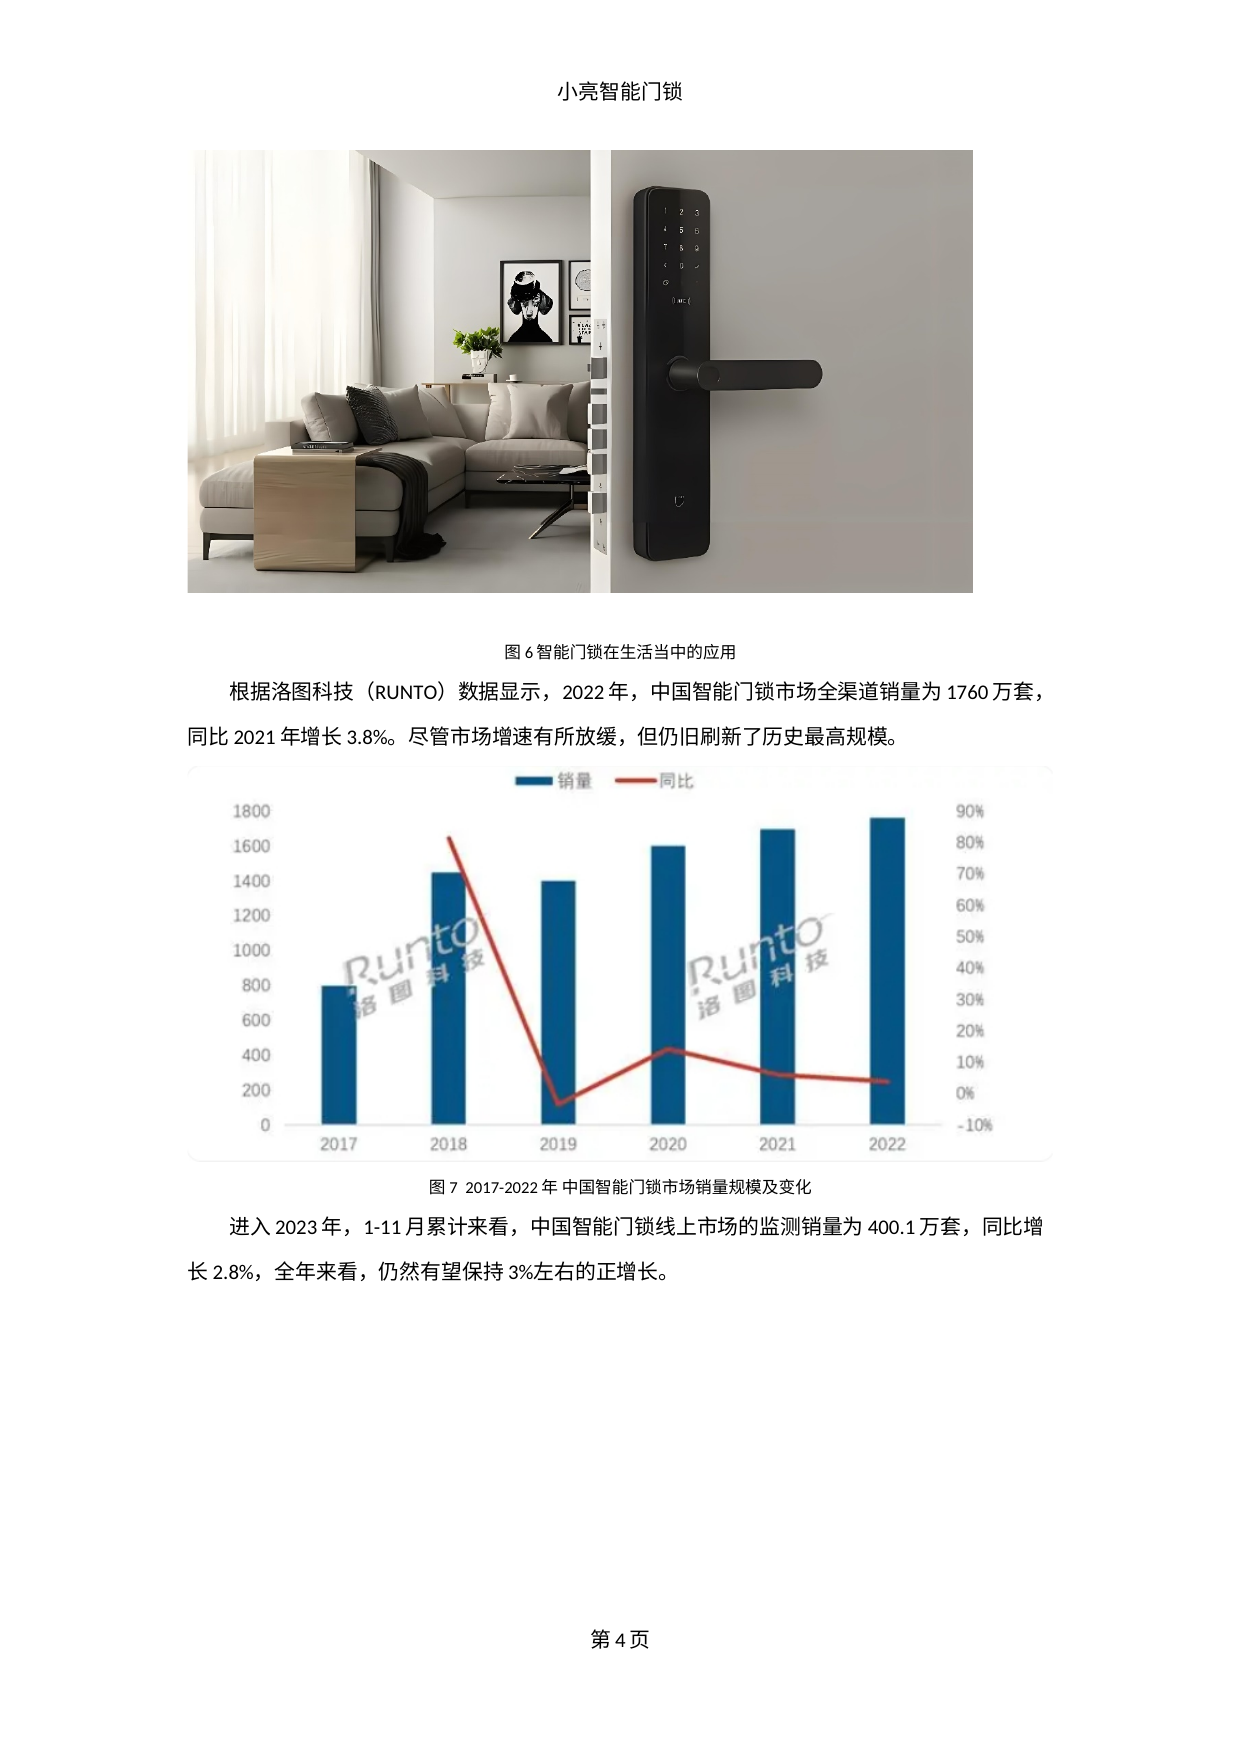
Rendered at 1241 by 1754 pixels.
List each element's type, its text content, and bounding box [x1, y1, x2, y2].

text 根据洛图科技（RUNTO）数据显示，2022年，中国智能门锁市场全渠道销量为1760万套，同比2021年增长3.8%。尽管市场增速有所放缓，但仍旧刷新了历史最高规模。 [187, 675, 1053, 751]
picture [187, 150, 973, 593]
picture [187, 766, 1053, 1162]
text 图 7 2017-2022年 中国智能门锁市场销量规模及变化 [187, 1174, 1053, 1198]
text 进入2023年，1-11月累计来看，中国智能门锁线上市场的监测销量为400.1万套，同比增长2.8%，全年来看，仍然有望保持3%左右的正增长。 [187, 1210, 1053, 1286]
text 图 6智能门锁在生活当中的应用 [187, 639, 1053, 663]
